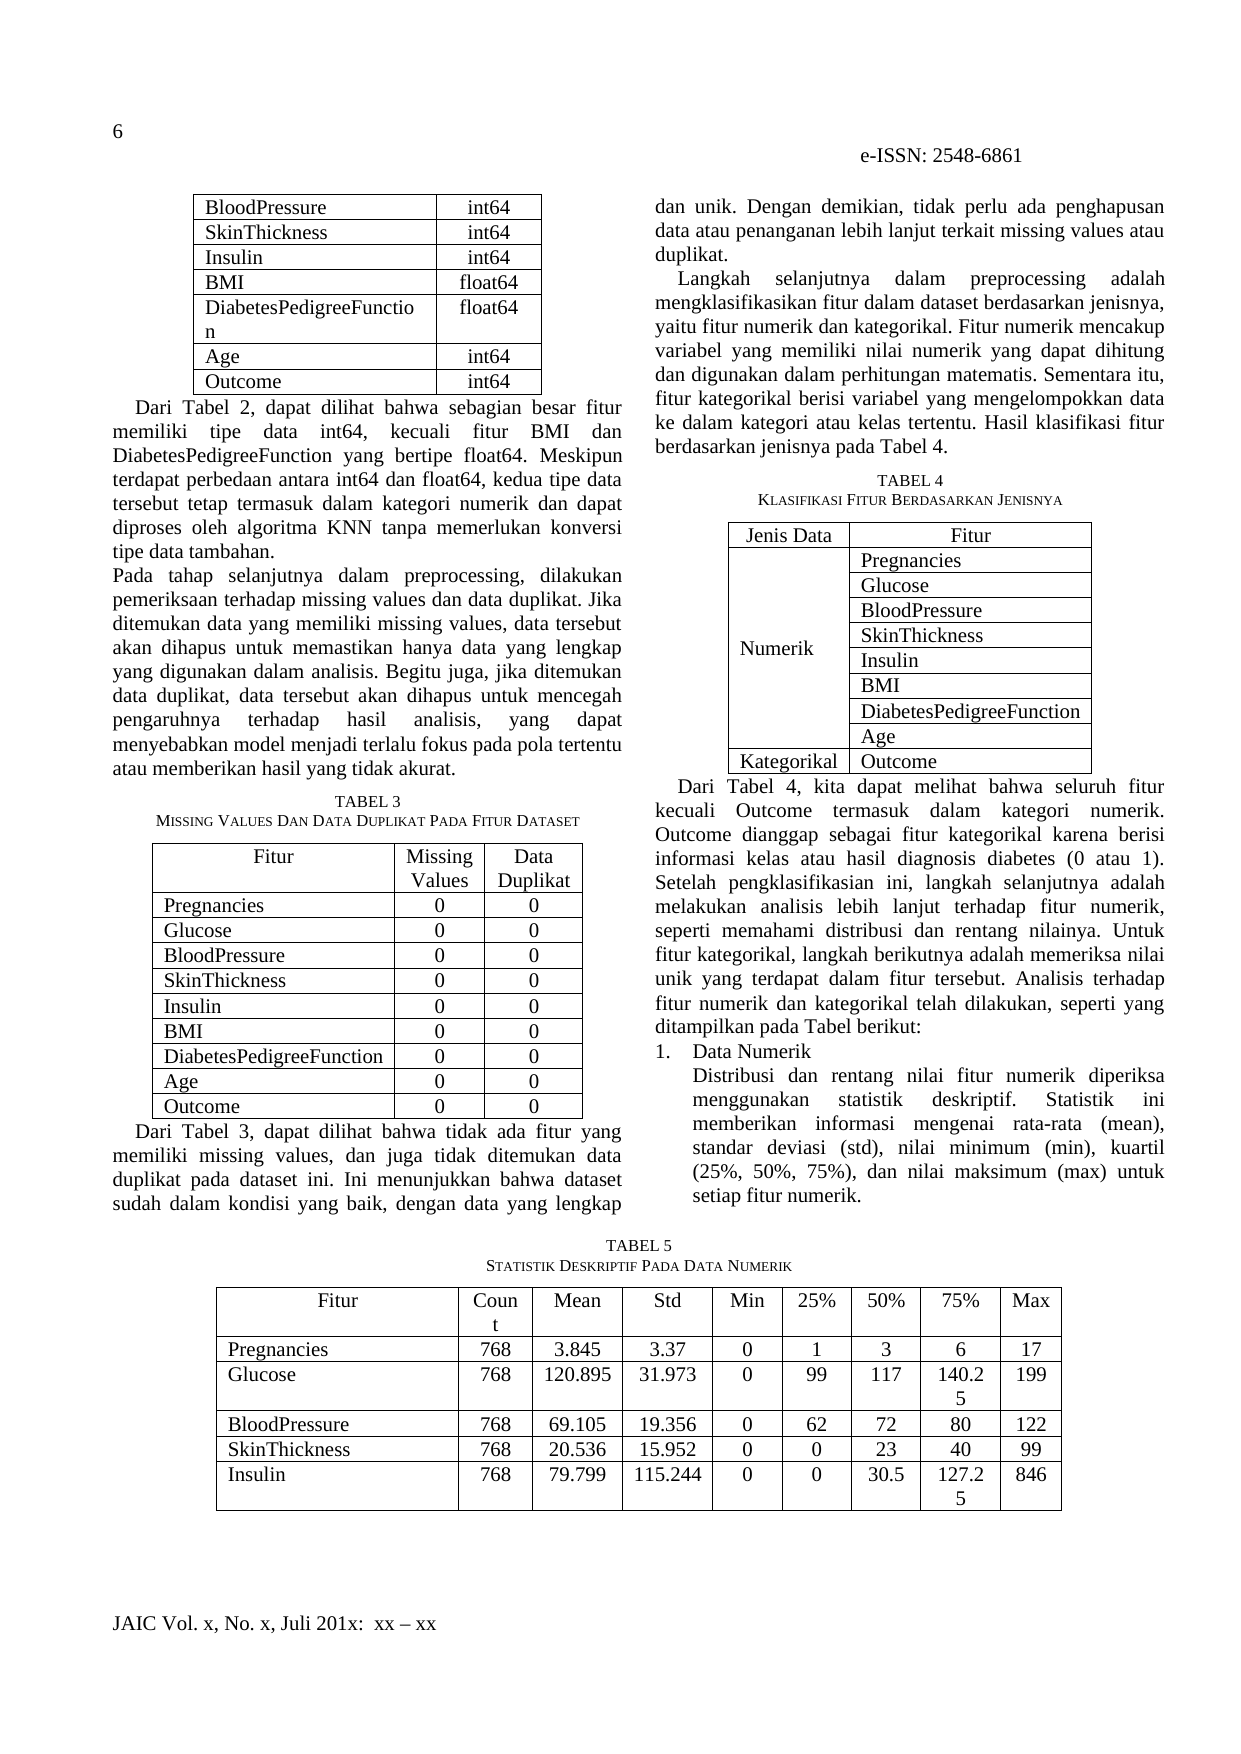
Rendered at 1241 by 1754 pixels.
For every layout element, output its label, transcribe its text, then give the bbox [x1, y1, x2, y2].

table_cell Pregnancies [850, 548, 1091, 572]
table_header Max [1001, 1288, 1061, 1336]
table_cell 3.37 [623, 1337, 712, 1361]
table_cell 79.799 [533, 1462, 622, 1510]
table_cell Outcome [194, 370, 436, 393]
table_cell 0 [485, 918, 582, 942]
table_header Jenis Data [729, 523, 849, 547]
table_cell 62 [783, 1411, 851, 1436]
table_cell Insulin [850, 648, 1091, 672]
table_cell Outcome [850, 749, 1091, 773]
table_header Count [459, 1288, 532, 1336]
table_cell DiabetesPedigreeFunction [850, 699, 1091, 723]
text Dari Tabel 2, dapat dilihat bahwa sebagian besar fitur memiliki tipe data int64, kecuali fitur BMI dan DiabetesPedigreeFunction yang bertipe float64. Meskipun terdapat perbedaan antara int64 dan float64, kedua tipe data tersebut tetap termasuk dalam kategori numerik dan dapat diproses oleh algoritma KNN tanpa memerlukan konversi tipe data tambahan. [112, 394, 623, 563]
table_cell DiabetesPedigreeFunction [153, 1044, 394, 1068]
table_cell Glucose [153, 918, 394, 942]
table_cell 0 [485, 969, 582, 992]
table_cell 115.244 [623, 1462, 712, 1510]
table_header Fitur [850, 523, 1091, 547]
text TABEL 5 Statistik Deskriptif Pada Data Numerik [112, 1236, 1165, 1274]
list Distribusi dan rentang nilai fitur numerik diperiksa menggunakan statistik deskriptif. Statistik ini memberikan informasi mengenai rata-rata (mean), standar deviasi (std), nilai minimum (min), kuartil (25%, 50%, 75%), dan nilai maksimum (max) untuk setiap fitur numerik. [692, 1063, 1165, 1207]
table_cell int64 [437, 195, 541, 219]
table_cell 0 [485, 1094, 582, 1118]
table_cell 0 [485, 1069, 582, 1093]
table_cell 117 [852, 1362, 920, 1410]
table_cell int64 [437, 370, 541, 393]
table_cell Age [153, 1069, 394, 1093]
table_cell 3.845 [533, 1337, 622, 1361]
table_cell 0 [485, 1044, 582, 1068]
table_cell DiabetesPedigreeFunction [194, 295, 436, 343]
table_cell 6 [921, 1337, 1000, 1361]
text Pada tahap selanjutnya dalam preprocessing, dilakukan pemeriksaan terhadap missing values dan data duplikat. Jika ditemukan data yang memiliki missing values, data tersebut akan dihapus untuk memastikan hanya data yang lengkap yang digunakan dalam analisis. Begitu juga, jika ditemukan data duplikat, data tersebut akan dihapus untuk mencegah pengaruhnya terhadap hasil analisis, yang dapat menyebabkan model menjadi terlalu fokus pada pola tertentu atau memberikan hasil yang tidak akurat. [112, 563, 623, 779]
table_cell SkinThickness [217, 1437, 458, 1461]
table_cell Insulin [153, 994, 394, 1018]
table_cell 0 [395, 918, 484, 942]
list Data Numerik [655, 1038, 1165, 1063]
table_cell Pregnancies [153, 893, 394, 917]
text TABEL 3 Missing Values Dan Data Duplikat Pada Fitur Dataset [112, 792, 623, 830]
text TABEL 4 Klasifikasi Fitur Berdasarkan Jenisnya [655, 471, 1165, 509]
table_cell SkinThickness [850, 623, 1091, 647]
table_cell Glucose [217, 1362, 458, 1410]
table_cell 99 [783, 1362, 851, 1410]
table_cell SkinThickness [194, 220, 436, 244]
table_header Missing Values [395, 844, 484, 892]
table_cell 846 [1001, 1462, 1061, 1510]
table_cell BloodPressure [153, 943, 394, 967]
table_cell 40 [921, 1437, 1000, 1461]
table_cell 0 [485, 893, 582, 917]
table_cell 768 [459, 1362, 532, 1410]
table_cell int64 [437, 220, 541, 244]
table_cell 31.973 [623, 1362, 712, 1410]
table_cell 80 [921, 1411, 1000, 1436]
table_cell 768 [459, 1462, 532, 1510]
table_cell Outcome [153, 1094, 394, 1118]
text Dari Tabel 3, dapat dilihat bahwa tidak ada fitur yang memiliki missing values, dan juga tidak ditemukan data duplikat pada dataset ini. Ini menunjukkan bahwa dataset sudah dalam kondisi yang baik, dengan data yang lengkap dan unik. Dengan demikian, tidak perlu ada penghapusan data atau penanganan lebih lanjut terkait missing values atau duplikat. [112, 1119, 623, 1215]
table_cell 0 [395, 1019, 484, 1043]
text Dari Tabel 4, kita dapat melihat bahwa seluruh fitur kecuali Outcome termasuk dalam kategori numerik. Outcome dianggap sebagai fitur kategorikal karena berisi informasi kelas atau hasil diagnosis diabetes (0 atau 1). Setelah pengklasifikasian ini, langkah selanjutnya adalah melakukan analisis lebih lanjut terhadap fitur numerik, seperti memahami distribusi dan rentang nilainya. Untuk fitur kategorikal, langkah berikutnya adalah memeriksa nilai unik yang terdapat dalam fitur tersebut. Analisis terhadap fitur numerik dan kategorikal telah dilakukan, seperti yang ditampilkan pada Tabel berikut: [655, 774, 1165, 1038]
table_cell Insulin [194, 245, 436, 269]
table_header Min [713, 1288, 782, 1336]
table_cell float64 [437, 270, 541, 294]
table_cell Age [194, 344, 436, 368]
table_header Data Duplikat [485, 844, 582, 892]
table_cell int64 [437, 245, 541, 269]
table_cell 199 [1001, 1362, 1061, 1410]
table_cell 0 [395, 969, 484, 992]
table_cell BMI [153, 1019, 394, 1043]
table_cell 0 [713, 1462, 782, 1510]
table_cell 1 [783, 1337, 851, 1361]
table_cell Age [850, 724, 1091, 748]
table_cell 99 [1001, 1437, 1061, 1461]
table_header Fitur [217, 1288, 458, 1336]
table_cell 0 [395, 893, 484, 917]
table_cell 0 [395, 943, 484, 967]
table_header Fitur [153, 844, 394, 892]
table_header 50% [852, 1288, 920, 1336]
table_cell 0 [783, 1437, 851, 1461]
table_cell Pregnancies [217, 1337, 458, 1361]
table_cell 768 [459, 1411, 532, 1436]
table_cell 69.105 [533, 1411, 622, 1436]
table_cell 0 [395, 1069, 484, 1093]
table_cell 0 [713, 1362, 782, 1410]
table_header 75% [921, 1288, 1000, 1336]
table_cell 30.5 [852, 1462, 920, 1510]
table_cell 127.25 [921, 1462, 1000, 1510]
table_cell 72 [852, 1411, 920, 1436]
table_cell 0 [395, 1094, 484, 1118]
table_cell BMI [194, 270, 436, 294]
table_cell 768 [459, 1337, 532, 1361]
table_cell int64 [437, 344, 541, 368]
table_cell BloodPressure [217, 1411, 458, 1436]
table_header Mean [533, 1288, 622, 1336]
table_cell BloodPressure [850, 598, 1091, 622]
table_cell 140.25 [921, 1362, 1000, 1410]
table_cell 23 [852, 1437, 920, 1461]
table_cell 0 [395, 994, 484, 1018]
table_cell BMI [850, 674, 1091, 697]
table_cell 20.536 [533, 1437, 622, 1461]
table_cell BloodPressure [194, 195, 436, 219]
table_cell 122 [1001, 1411, 1061, 1436]
table_cell 0 [783, 1462, 851, 1510]
table_header 25% [783, 1288, 851, 1336]
table_header Std [623, 1288, 712, 1336]
table_cell 120.895 [533, 1362, 622, 1410]
table_cell Numerik [729, 548, 849, 748]
text Langkah selanjutnya dalam preprocessing adalah mengklasifikasikan fitur dalam dataset berdasarkan jenisnya, yaitu fitur numerik dan kategorikal. Fitur numerik mencakup variabel yang memiliki nilai numerik yang dapat dihitung dan digunakan dalam perhitungan matematis. Sementara itu, fitur kategorikal berisi variabel yang mengelompokkan data ke dalam kategori atau kelas tertentu. Hasil klasifikasi fitur berdasarkan jenisnya pada Tabel 4. [655, 266, 1165, 458]
table_cell 3 [852, 1337, 920, 1361]
table_cell 19.356 [623, 1411, 712, 1436]
table_cell Insulin [217, 1462, 458, 1510]
table_cell Kategorikal [729, 749, 849, 773]
table_cell 0 [485, 1019, 582, 1043]
table_cell Glucose [850, 573, 1091, 597]
table_cell 0 [485, 943, 582, 967]
table_cell SkinThickness [153, 969, 394, 992]
table_cell 0 [713, 1337, 782, 1361]
text Dari Tabel 3, dapat dilihat bahwa tidak ada fitur yang memiliki missing values, dan juga tidak ditemukan data duplikat pada dataset ini. Ini menunjukkan bahwa dataset sudah dalam kondisi yang baik, dengan data yang lengkap dan unik. Dengan demikian, tidak perlu ada penghapusan data atau penanganan lebih lanjut terkait missing values atau duplikat. [655, 194, 1165, 266]
table_cell 0 [485, 994, 582, 1018]
table_cell 15.952 [623, 1437, 712, 1461]
table_cell 0 [713, 1437, 782, 1461]
table_cell 17 [1001, 1337, 1061, 1361]
table_cell float64 [437, 295, 541, 343]
table_cell 0 [713, 1411, 782, 1436]
table_cell 768 [459, 1437, 532, 1461]
table_cell 0 [395, 1044, 484, 1068]
